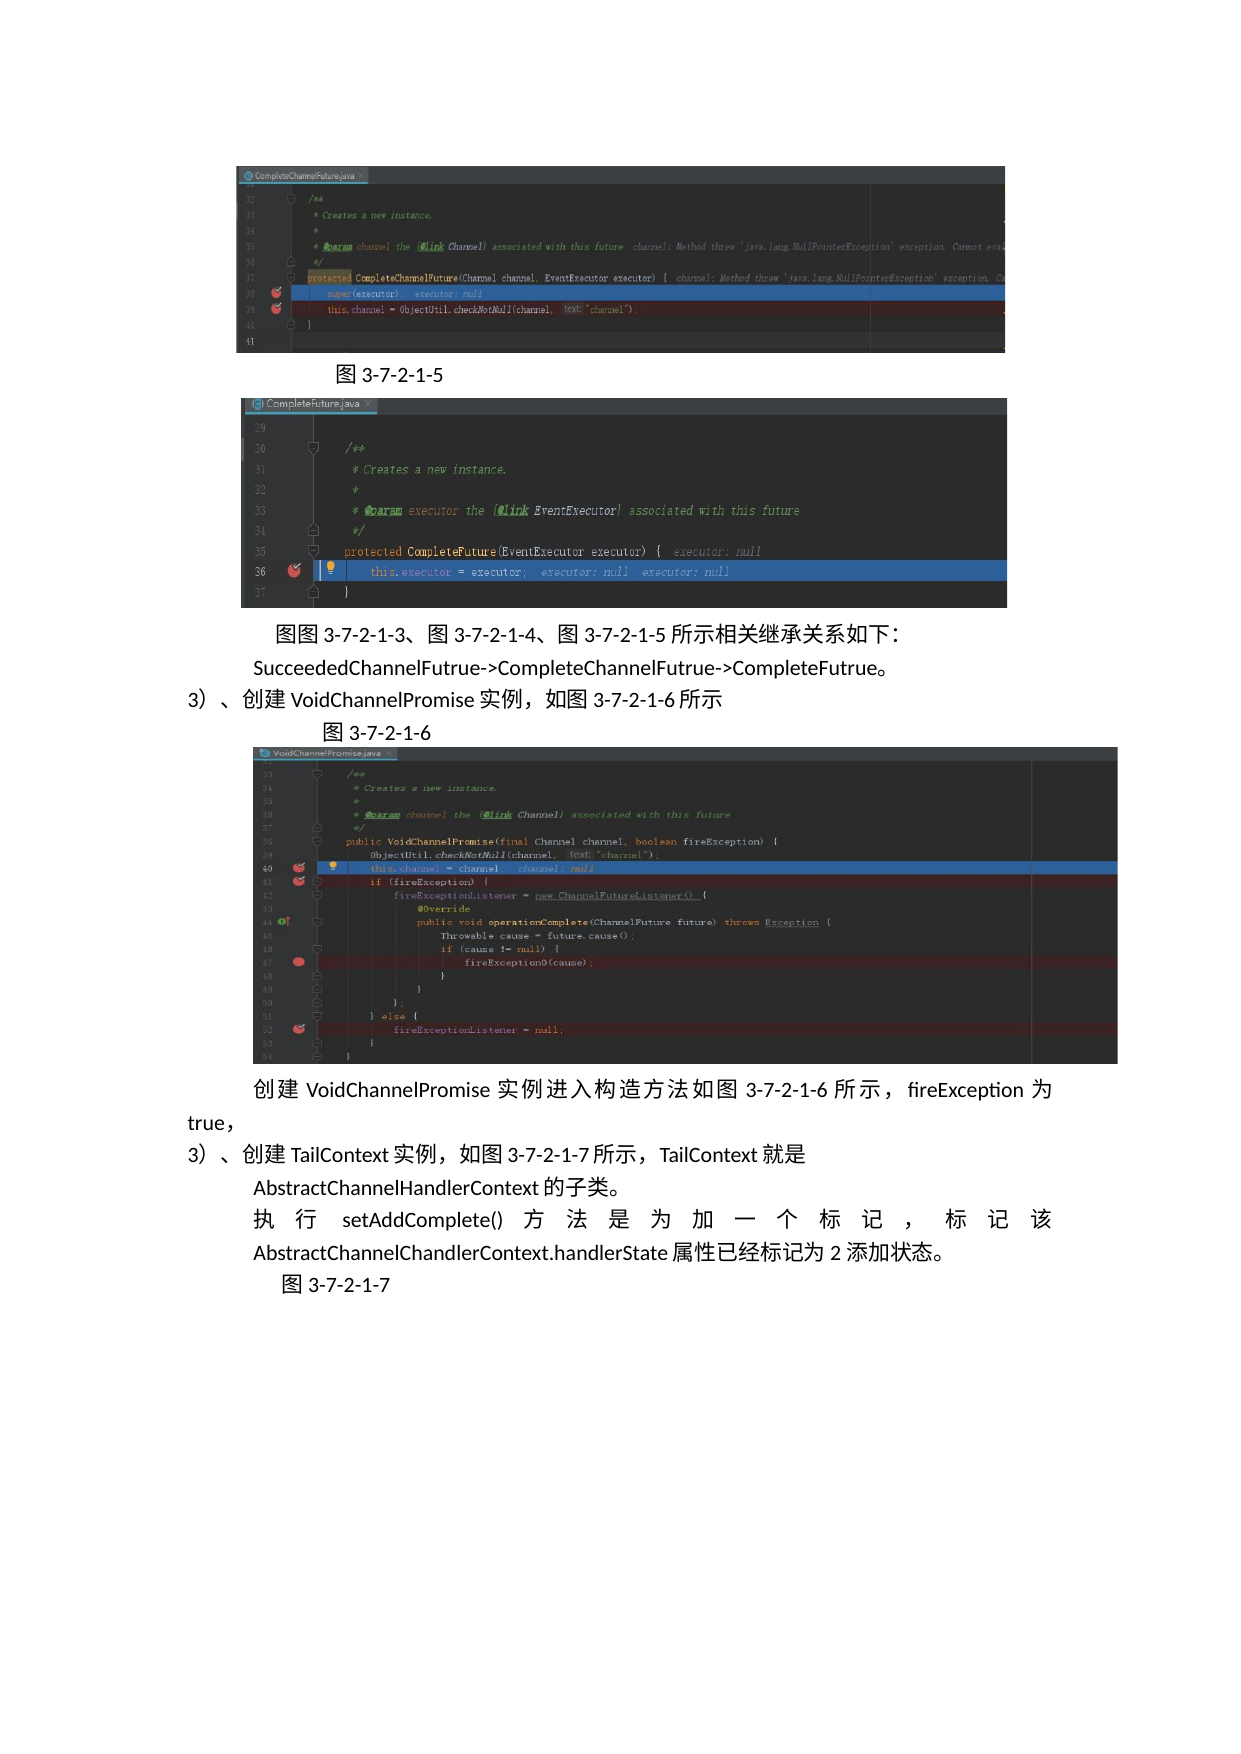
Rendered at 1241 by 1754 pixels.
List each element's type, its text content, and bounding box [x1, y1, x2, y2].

text 执行setAddComplete()方法是为加一个标记，标记该AbstractChannelChandlerContext.handlerState属性已经标记为2 添加状态。 [253, 1202, 1053, 1267]
text 图图3-7-2-1-3、图3-7-2-1-4、图3-7-2-1-5 所示相关继承关系如下： [187, 617, 1053, 649]
picture [241, 398, 1008, 608]
text 图3-7-2-1-7 [187, 1267, 1053, 1299]
picture [236, 166, 1006, 353]
text 3）、创建VoidChannelPromise实例，如图3-7-2-1-6所示 [187, 682, 1053, 714]
text AbstractChannelHandlerContext的子类。 [187, 1169, 1053, 1202]
text 图3-7-2-1-5 [187, 357, 1053, 389]
picture [253, 747, 1118, 1064]
text 图3-7-2-1-6 [187, 714, 1053, 747]
text SucceededChannelFutrue->CompleteChannelFutrue->CompleteFutrue。 [187, 649, 1053, 682]
text 创建VoidChannelPromise实例进入构造方法如图3-7-2-1-6所示，fireException为true， [187, 1072, 1053, 1137]
list 、创建TailContext实例，如图3-7-2-1-7所示，TailContext就是 [187, 1137, 1053, 1169]
